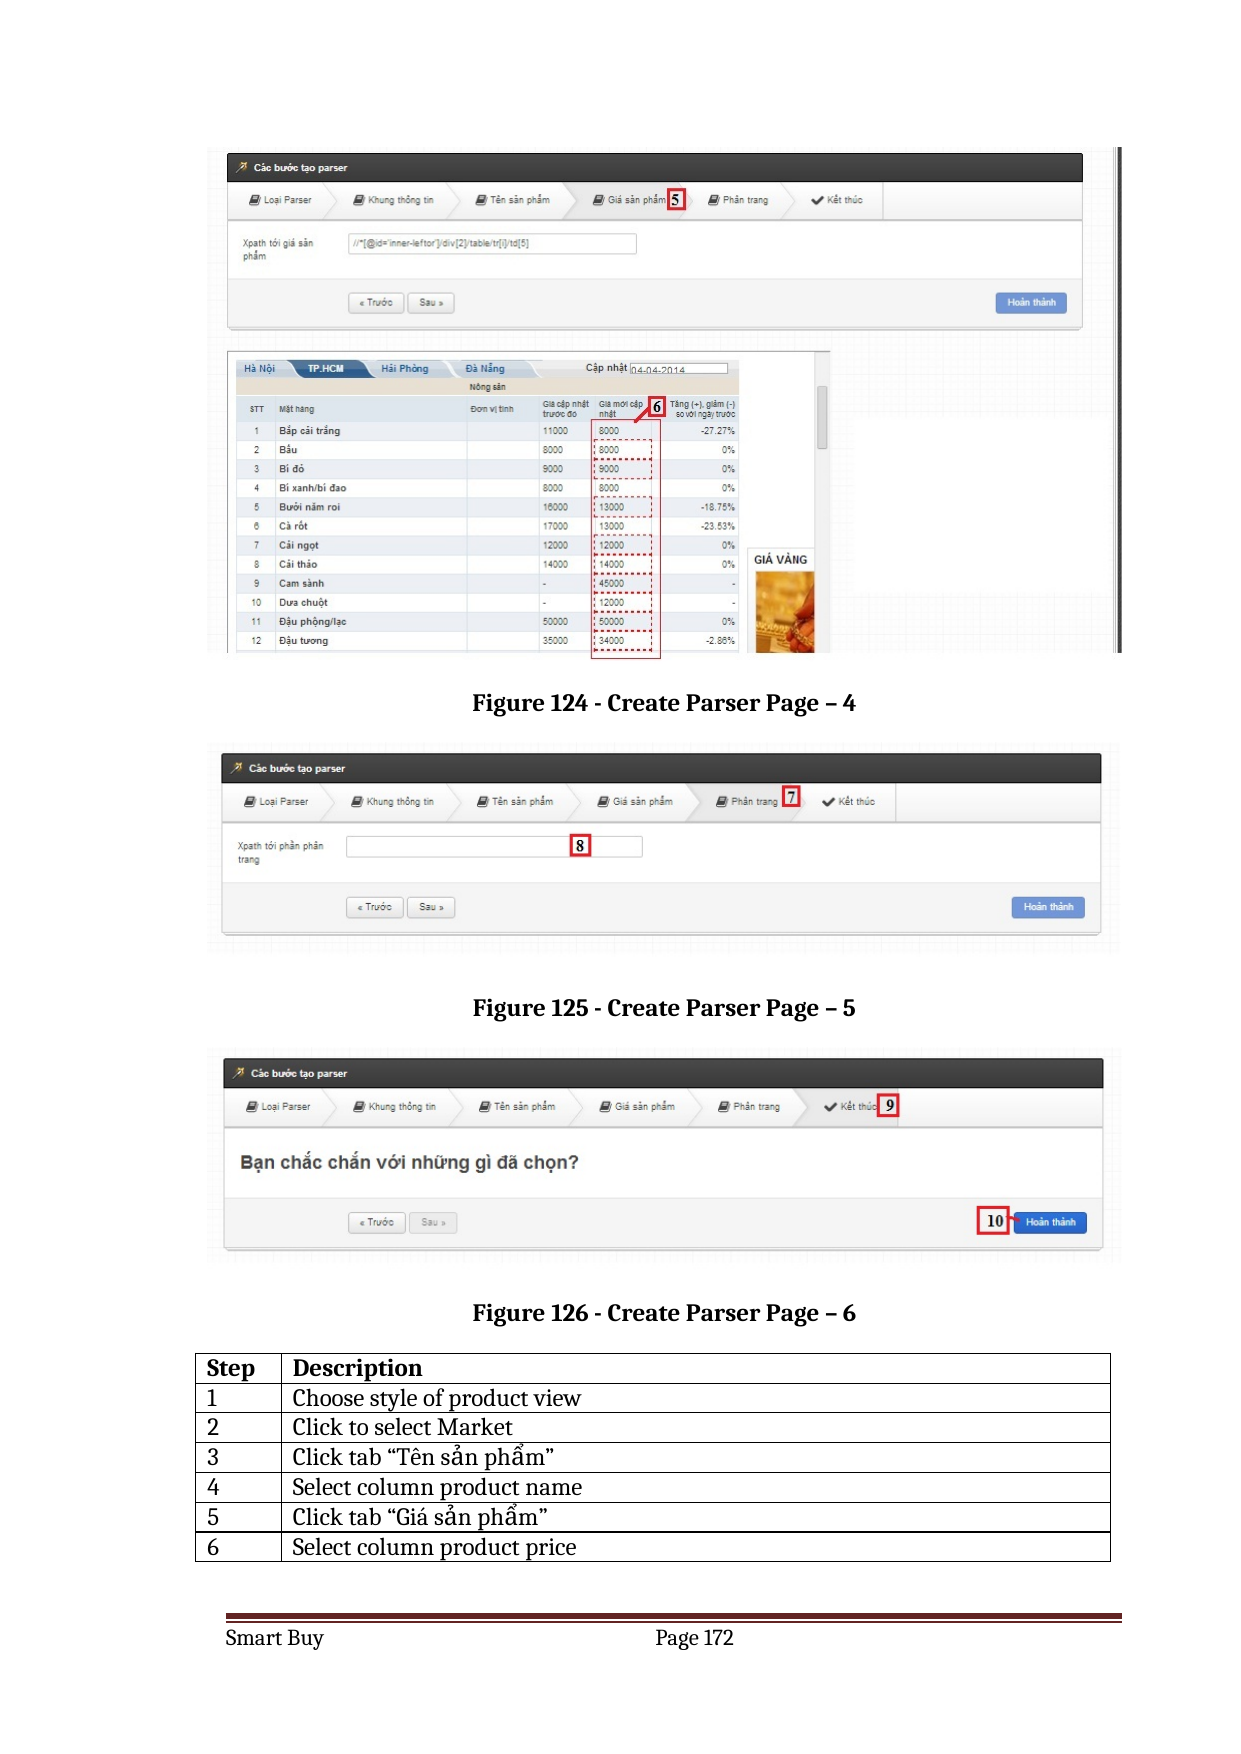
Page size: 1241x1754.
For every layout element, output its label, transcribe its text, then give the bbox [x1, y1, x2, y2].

text Figure 125 - Create Parser Page – 5 [207, 994, 1122, 1022]
picture [207, 1047, 1122, 1274]
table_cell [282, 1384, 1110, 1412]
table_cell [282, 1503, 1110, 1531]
picture [207, 147, 1122, 664]
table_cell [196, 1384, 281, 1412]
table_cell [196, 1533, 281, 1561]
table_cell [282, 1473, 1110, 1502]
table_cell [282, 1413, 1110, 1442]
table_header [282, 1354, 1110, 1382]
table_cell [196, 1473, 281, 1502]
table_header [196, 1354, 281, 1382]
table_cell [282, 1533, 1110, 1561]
text Figure 124 - Create Parser Page – 4 [207, 688, 1122, 717]
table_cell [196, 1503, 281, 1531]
text Figure 126 - Create Parser Page – 6 [207, 1299, 1122, 1328]
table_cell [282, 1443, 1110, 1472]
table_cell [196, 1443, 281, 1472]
picture [207, 742, 1122, 969]
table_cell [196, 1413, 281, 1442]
